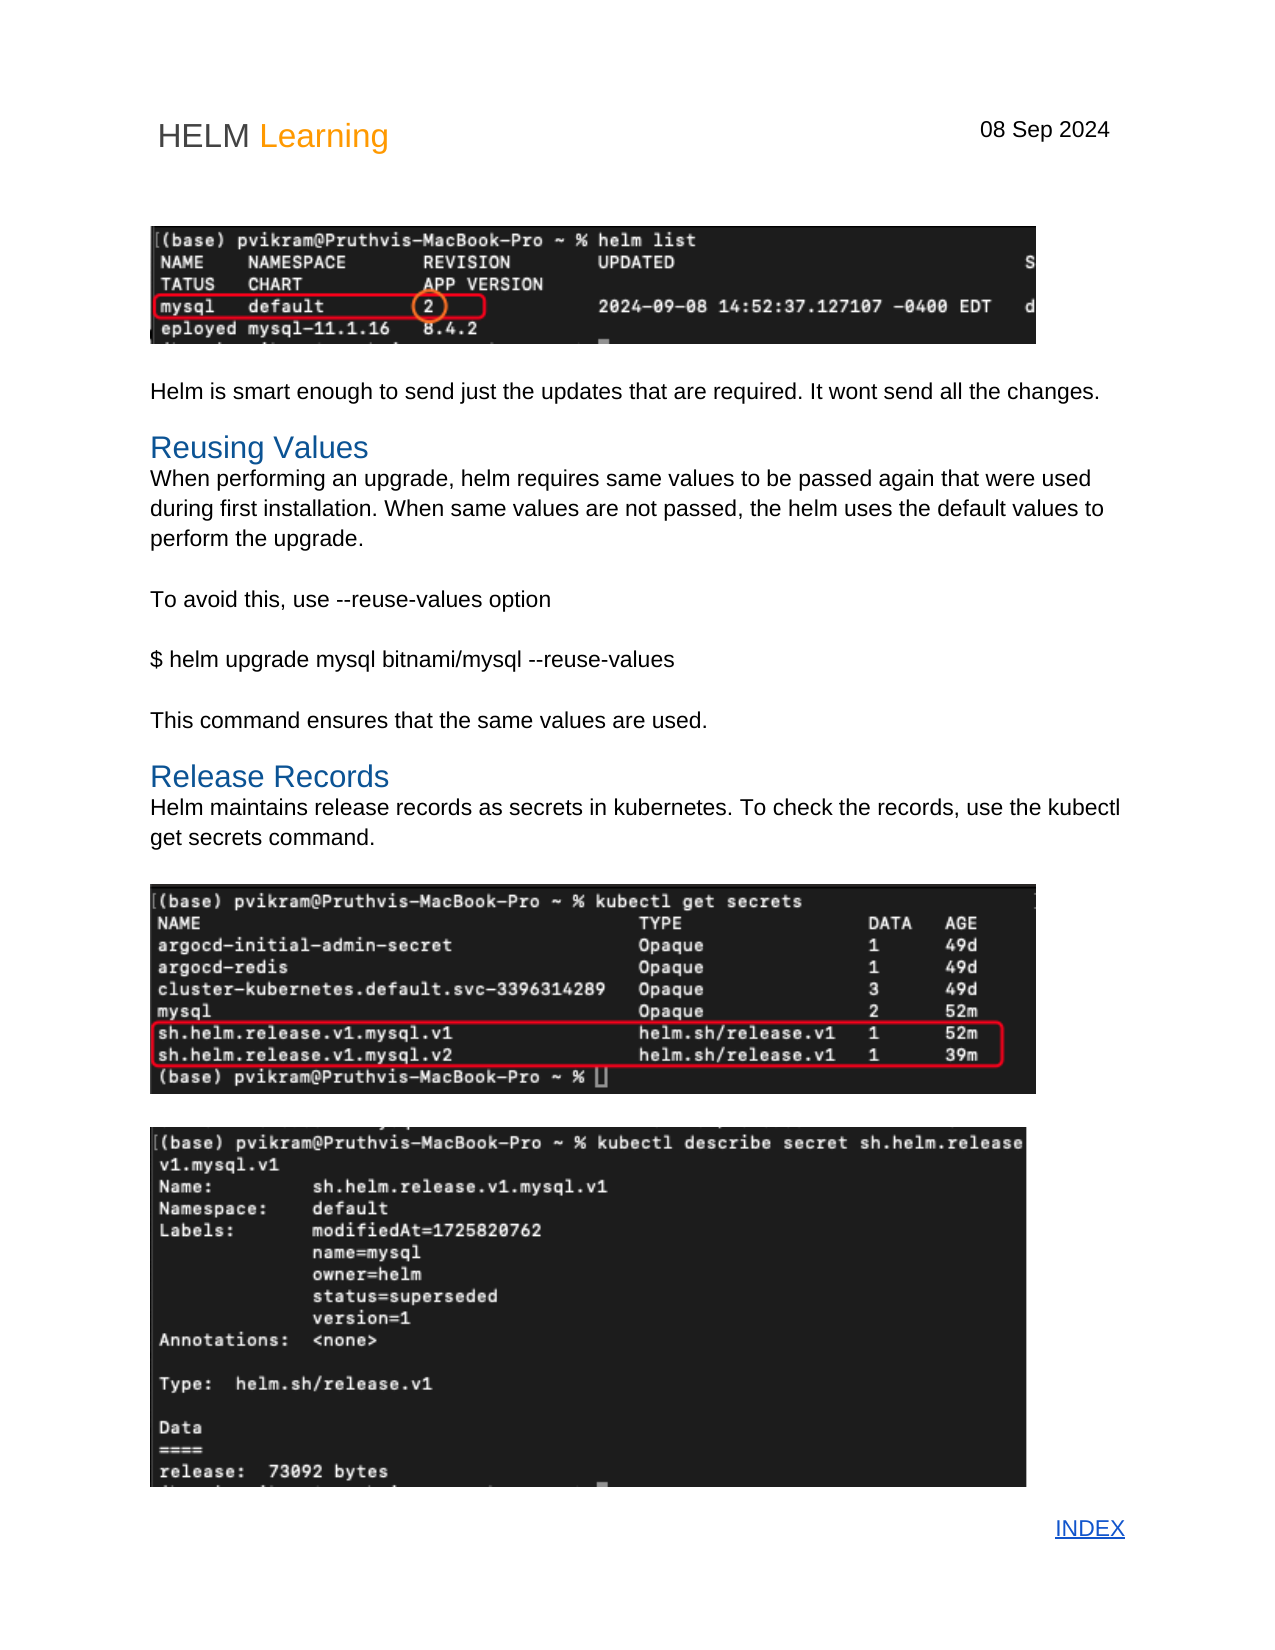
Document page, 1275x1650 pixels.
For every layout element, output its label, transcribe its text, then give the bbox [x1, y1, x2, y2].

picture [150, 884, 1036, 1094]
subtitle Release Records [150, 758, 1125, 794]
picture [150, 1127, 1027, 1487]
picture [150, 226, 1036, 344]
text To avoid this, use --reuse-values option [150, 586, 1125, 612]
subtitle Reusing Values [150, 429, 1125, 465]
text Helm maintains release records as secrets in kubernetes. To check the records, use the kubectl get secrets command. [150, 794, 1125, 850]
text Helm is smart enough to send just the updates that are required. It wont send all the changes. [150, 378, 1125, 404]
text $ helm upgrade mysql bitnami/mysql --reuse-values [150, 646, 1125, 673]
text This command ensures that the same values are used. [150, 707, 1125, 733]
text When performing an upgrade, helm requires same values to be passed again that were used during first installation. When same values are not passed, the helm uses the default values to perform the upgrade. [150, 465, 1125, 552]
